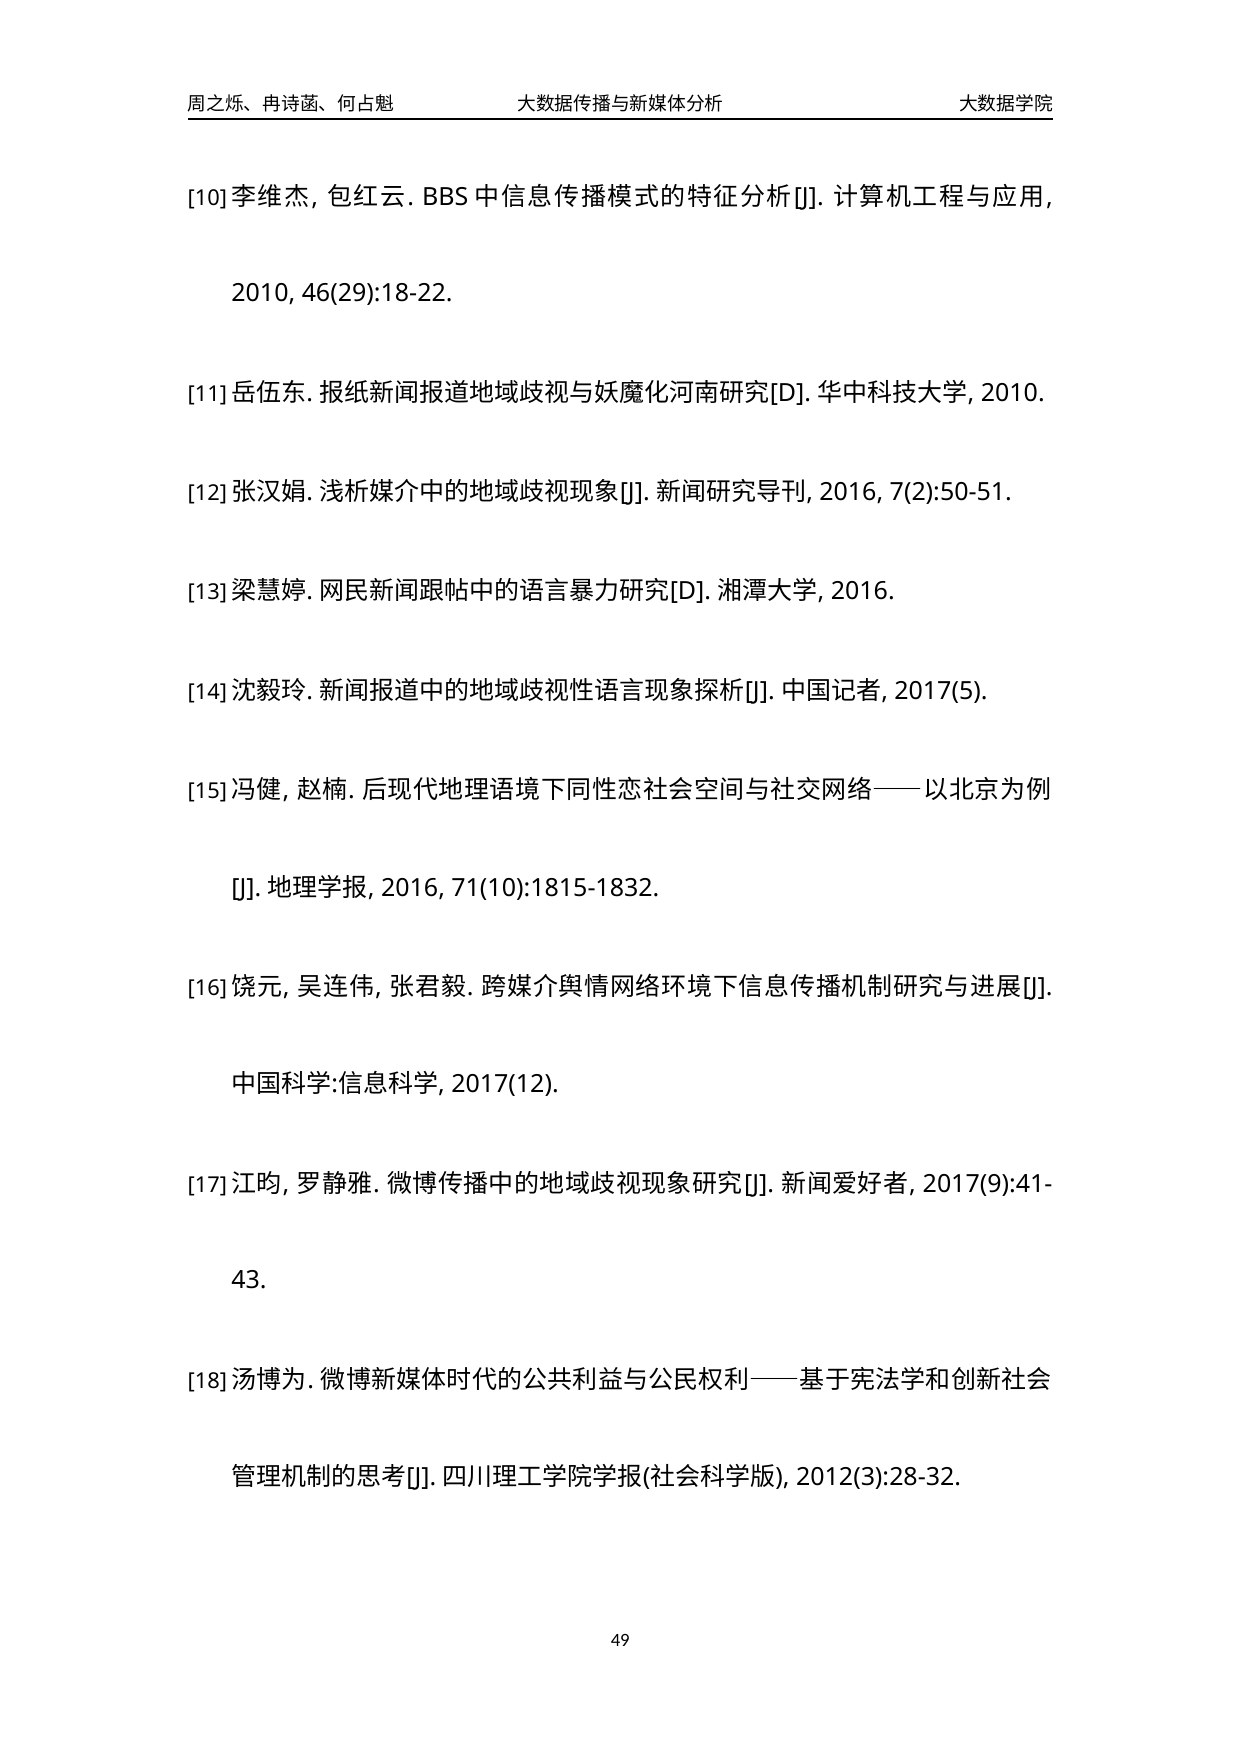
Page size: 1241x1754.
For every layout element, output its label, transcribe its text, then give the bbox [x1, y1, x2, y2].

list 李维杰, 包红云. BBS中信息传播模式的特征分析[J]. 计算机工程与应用, 2010, 46(29):18-22. [187, 162, 1053, 324]
list 饶元, 吴连伟, 张君毅. 跨媒介舆情网络环境下信息传播机制研究与进展[J]. 中国科学:信息科学, 2017(12). [187, 952, 1053, 1114]
list 岳伍东. 报纸新闻报道地域歧视与妖魔化河南研究[D]. 华中科技大学, 2010. [187, 358, 1053, 423]
list 江昀, 罗静雅. 微博传播中的地域歧视现象研究[J]. 新闻爱好者, 2017(9):41-43. [187, 1149, 1053, 1311]
list 沈毅玲. 新闻报道中的地域歧视性语言现象探析[J]. 中国记者, 2017(5). [187, 656, 1053, 721]
list 梁慧婷. 网民新闻跟帖中的语言暴力研究[D]. 湘潭大学, 2016. [187, 556, 1053, 621]
list 张汉娟. 浅析媒介中的地域歧视现象[J]. 新闻研究导刊, 2016, 7(2):50-51. [187, 457, 1053, 522]
list 汤博为. 微博新媒体时代的公共利益与公民权利——基于宪法学和创新社会管理机制的思考[J]. 四川理工学院学报(社会科学版), 2012(3):28-32. [187, 1345, 1053, 1507]
list 冯健, 赵楠. 后现代地理语境下同性恋社会空间与社交网络——以北京为例[J]. 地理学报, 2016, 71(10):1815-1832. [187, 755, 1053, 918]
